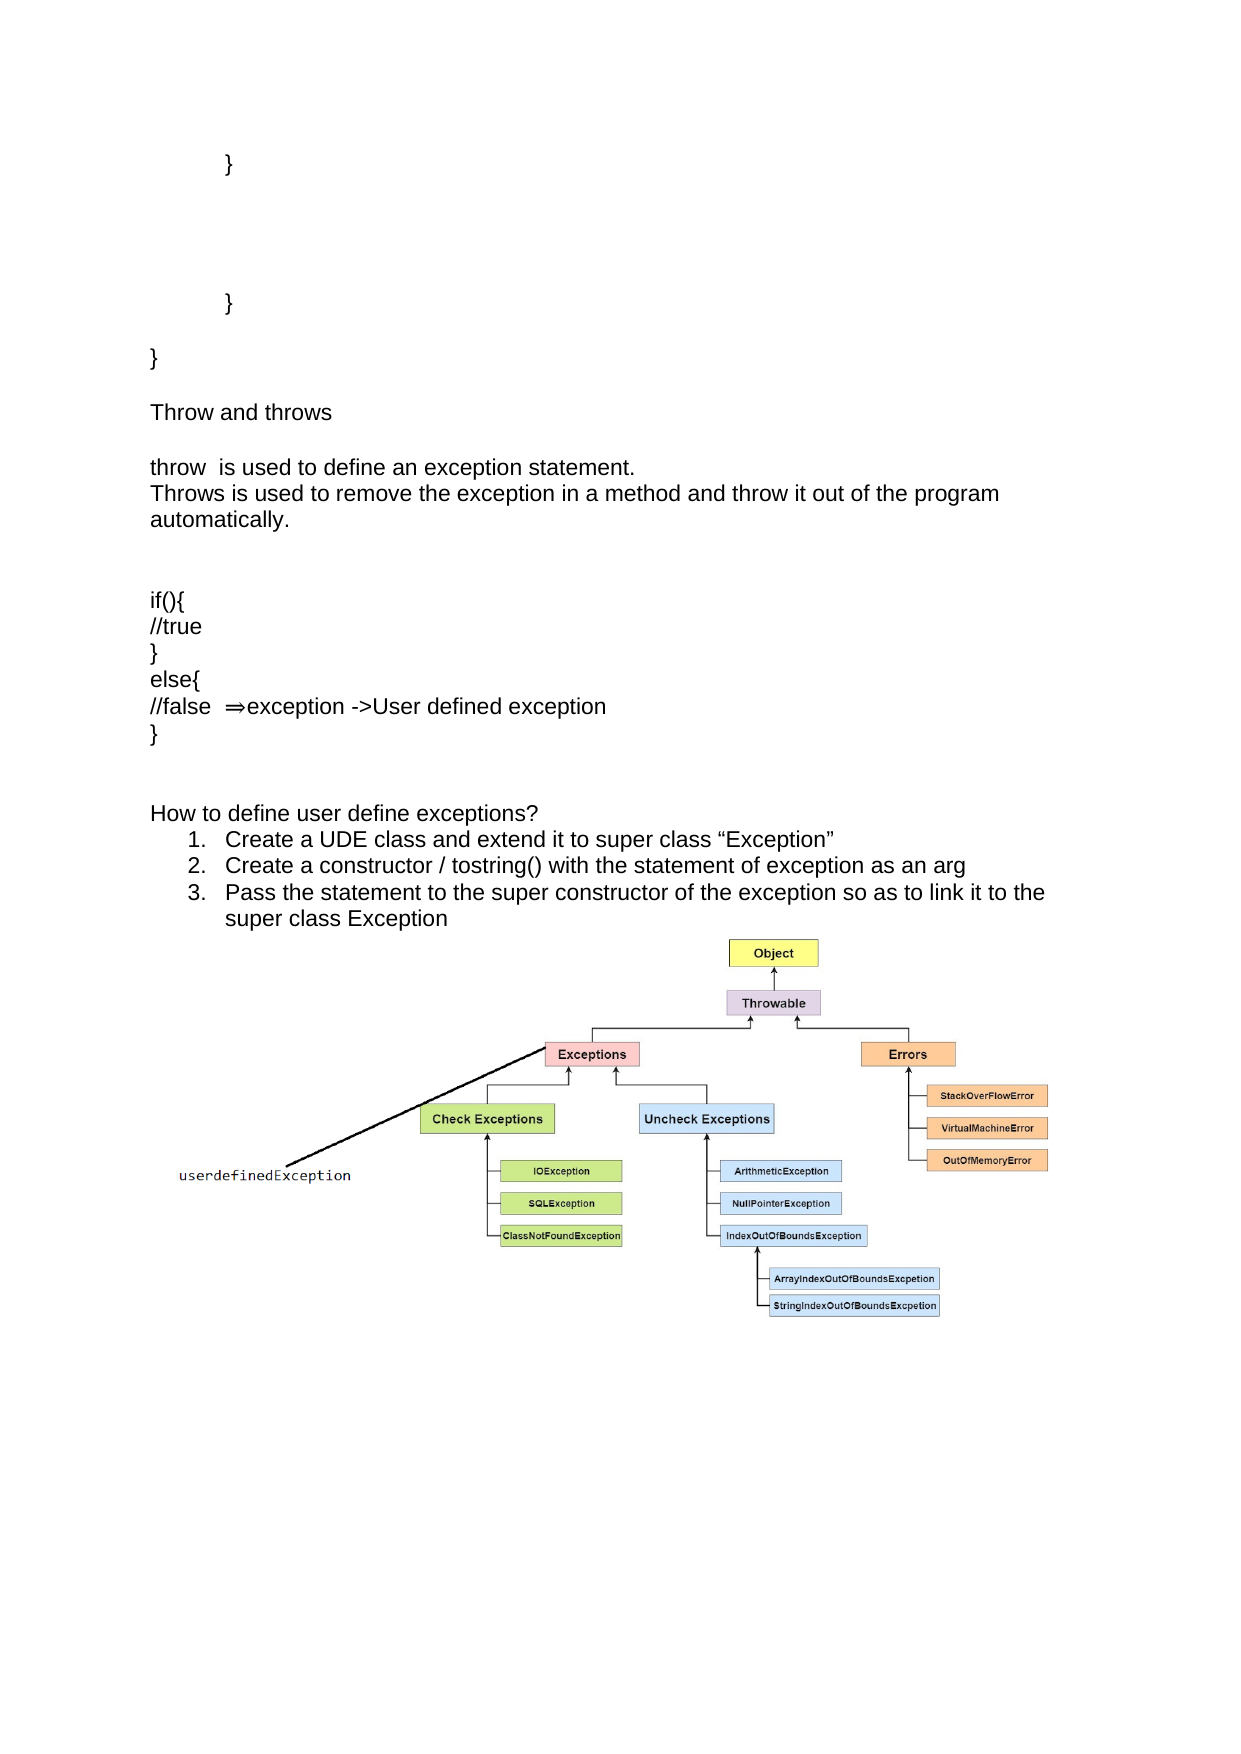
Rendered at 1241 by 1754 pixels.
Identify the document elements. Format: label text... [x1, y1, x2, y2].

text } [150, 639, 1090, 666]
text else{ [150, 666, 1090, 692]
text How to define user define exceptions? [150, 800, 1090, 826]
text Throws is used to remove the exception in a method and throw it out of the program automatically. [150, 480, 1090, 533]
text //true [150, 613, 1090, 639]
text } [150, 719, 1090, 746]
text Throw and throws [150, 399, 1090, 425]
text if(){ [150, 587, 1090, 613]
text } [150, 150, 1090, 176]
list Create a UDE class and extend it to super class “Exception” [187, 826, 1090, 852]
text } [150, 288, 1090, 315]
picture [150, 931, 1125, 1333]
list Pass the statement to the super constructor of the exception so as to link it to the super class Exception [187, 879, 1090, 931]
text throw is used to define an exception statement. [150, 454, 1090, 480]
text } [150, 343, 1090, 370]
list Create a constructor / tostring() with the statement of exception as an arg [187, 852, 1090, 879]
text //false ⇒exception ->User defined exception [150, 692, 1090, 719]
